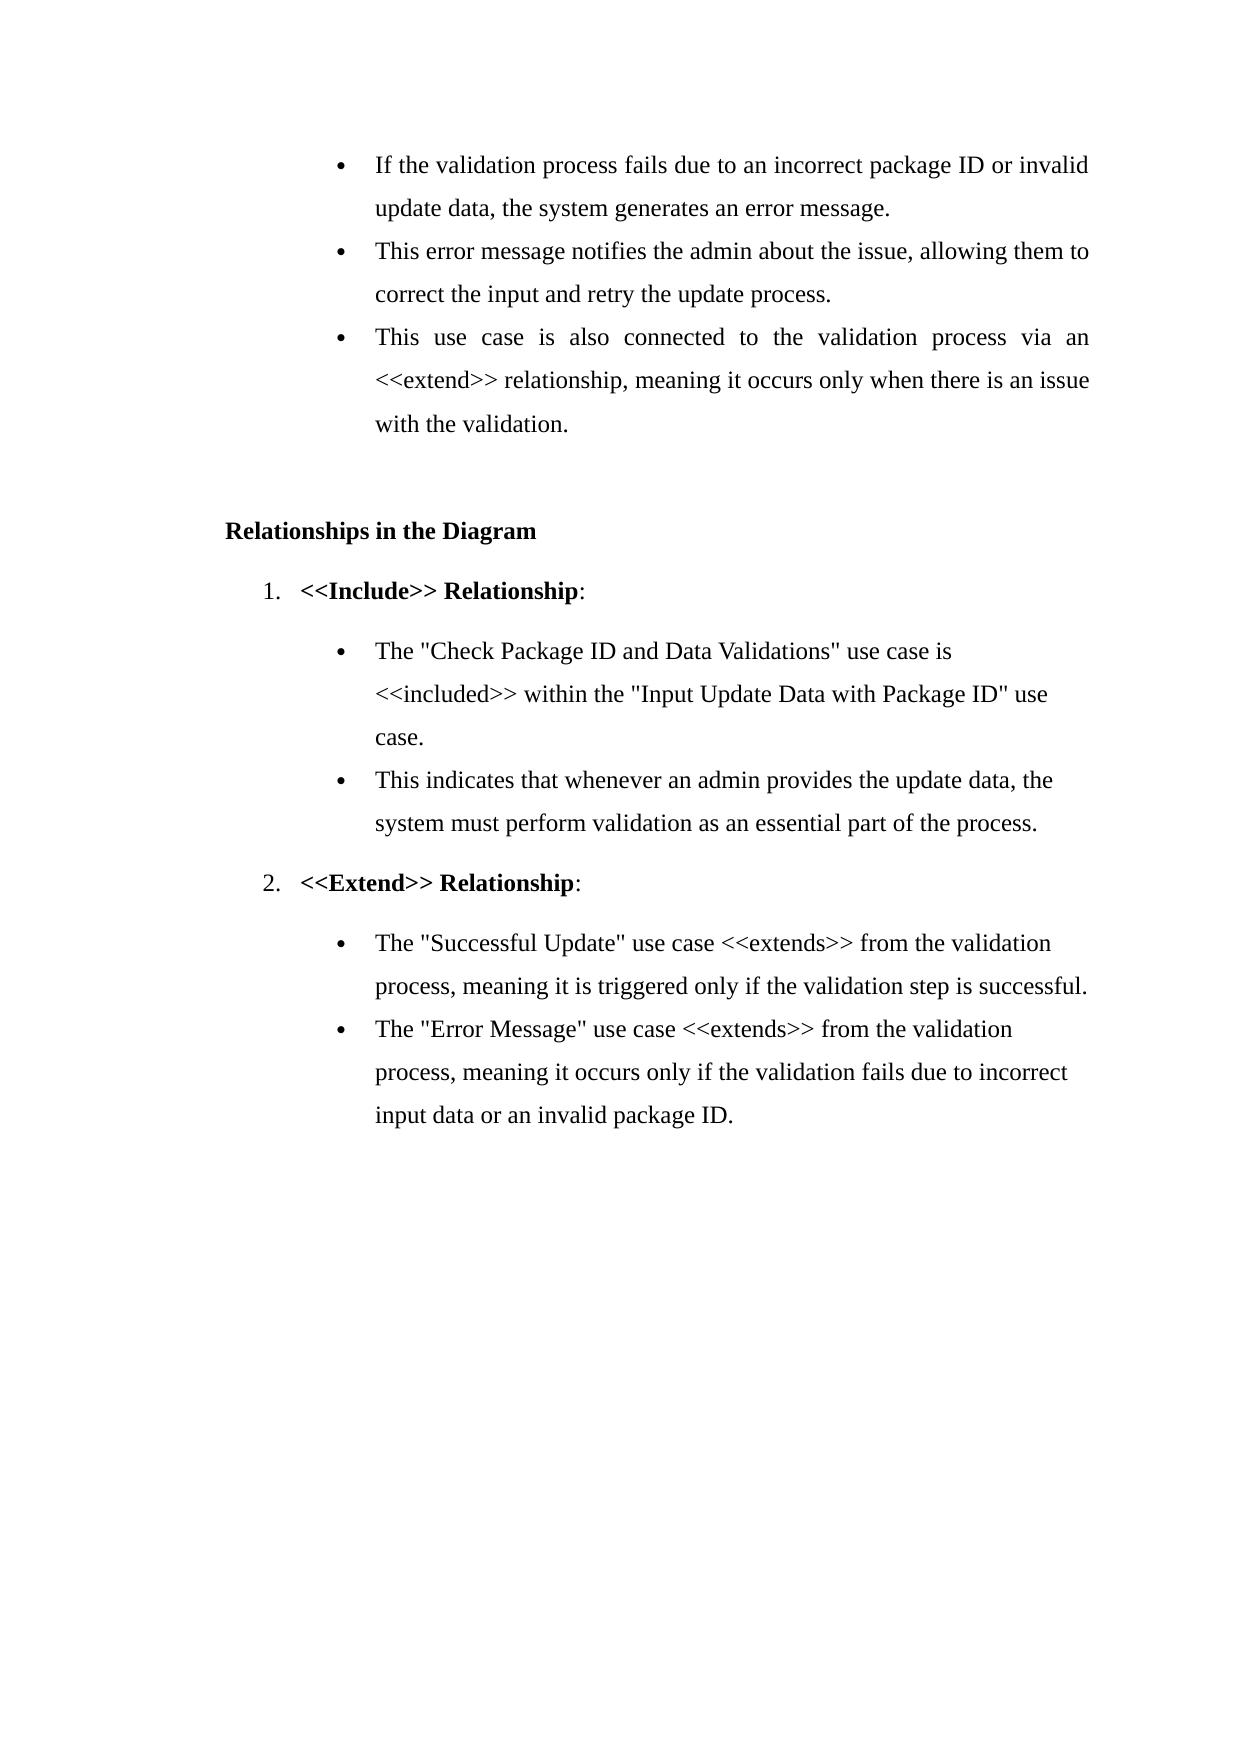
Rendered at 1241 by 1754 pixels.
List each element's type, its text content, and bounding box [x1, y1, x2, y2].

list <<Include>> Relationship: [262, 576, 1090, 605]
list The "Error Message" use case <<extends>> from the validation process, meaning it occurs only if the validation fails due to incorrect input data or an invalid package ID. [337, 1014, 1090, 1129]
list If the validation process fails due to an incorrect package ID or invalid update data, the system generates an error message. [337, 150, 1090, 222]
text Relationships in the Diagram [225, 516, 1090, 545]
list <<Extend>> Relationship: [262, 868, 1090, 897]
list This indicates that whenever an admin provides the update data, the system must perform validation as an essential part of the process. [337, 765, 1090, 837]
list The "Successful Update" use case <<extends>> from the validation process, meaning it is triggered only if the validation step is successful. [337, 928, 1090, 1000]
list This error message notifies the admin about the issue, allowing them to correct the input and retry the update process. [337, 236, 1090, 308]
list This use case is also connected to the validation process via an <<extend>> relationship, meaning it occurs only when there is an issue with the validation. [337, 322, 1090, 437]
list The "Check Package ID and Data Validations" use case is <<included>> within the "Input Update Data with Package ID" use case. [337, 636, 1090, 751]
